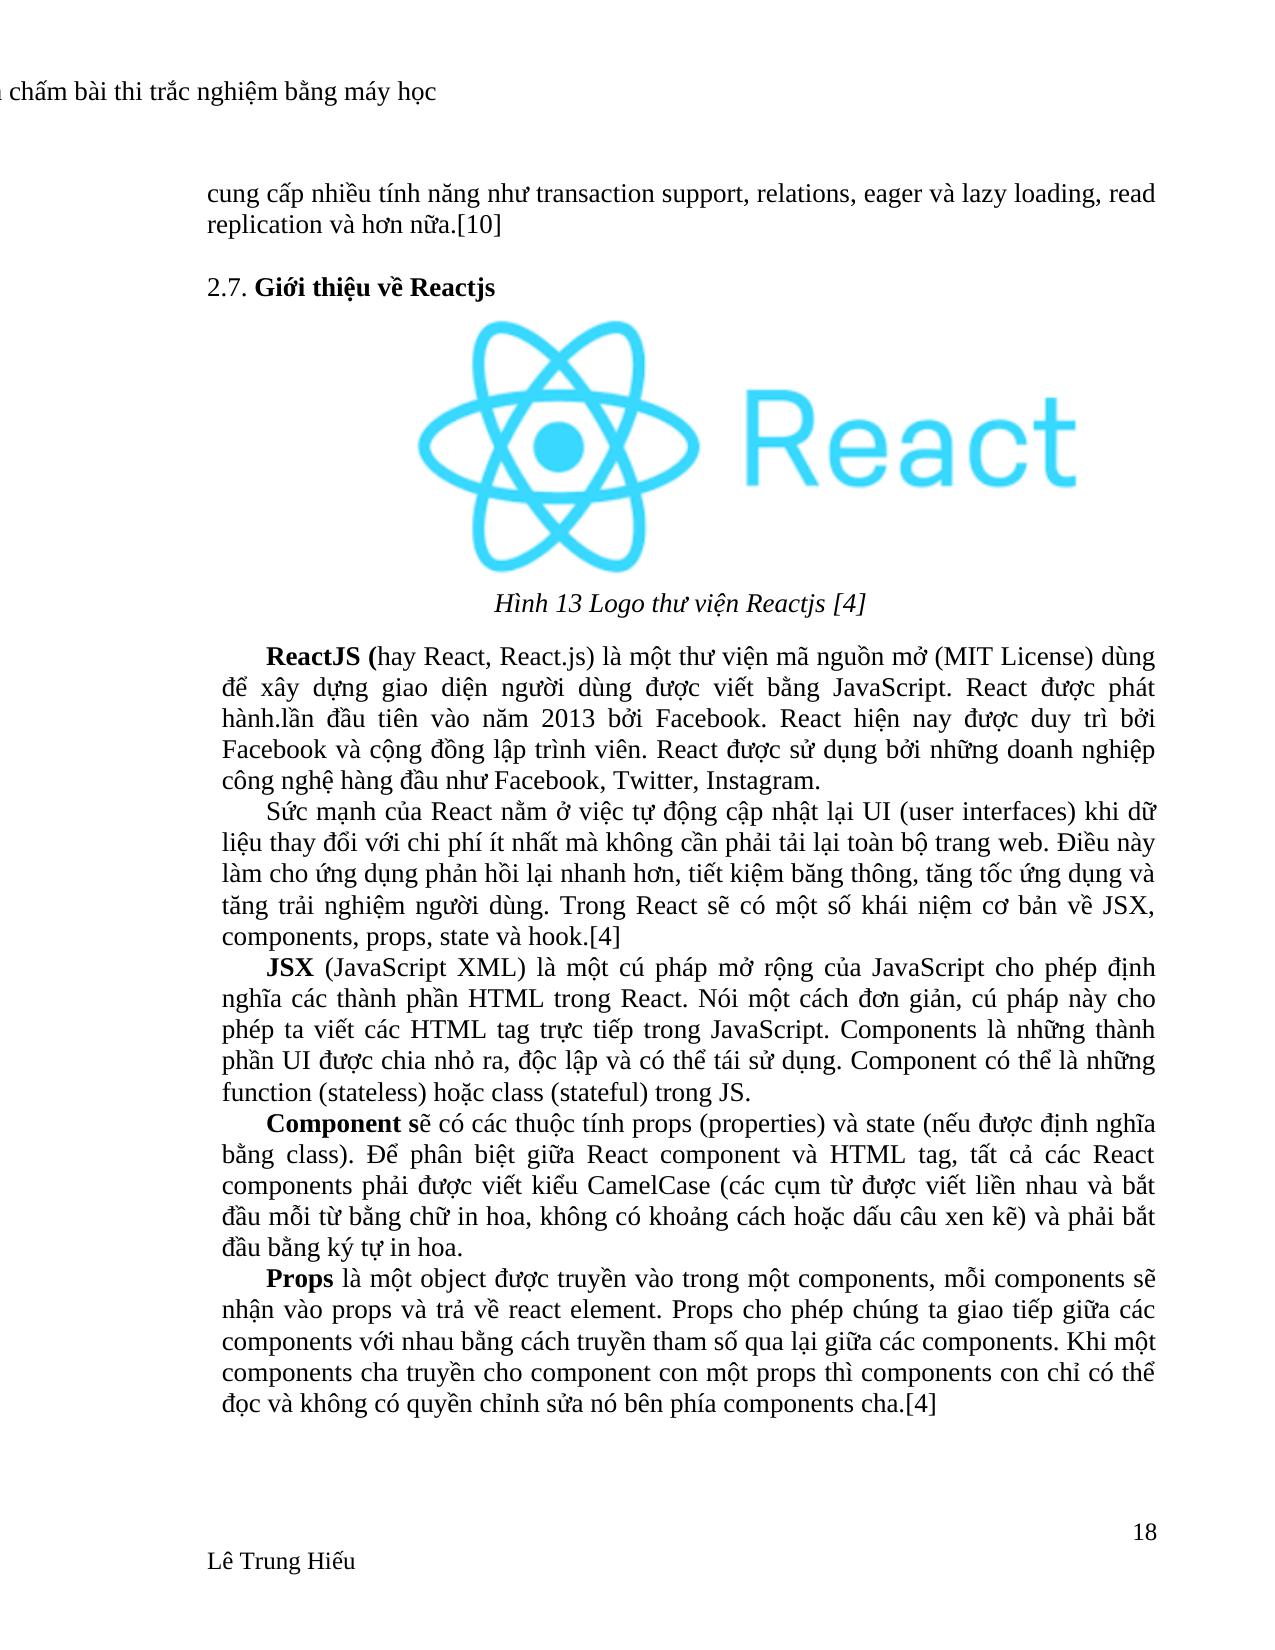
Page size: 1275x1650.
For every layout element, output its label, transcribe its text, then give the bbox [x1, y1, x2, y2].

text Hình 13 Logo thư viện Reactjs [4] [207, 588, 1157, 619]
list Component sẽ có các thuộc tính props (properties) và state (nếu được định nghĩa bằng class). Để phân biệt giữa React component và HTML tag, tất cả các React components phải được viết kiểu CamelCase (các cụm từ được viết liền nhau và bắt đầu mỗi từ bằng chữ in hoa, không có khoảng cách hoặc dấu câu xen kẽ) và phải bắt đầu bằng ký tự in hoa. [222, 1107, 1157, 1262]
list ReactJS (hay React, React.js) là một thư viện mã nguồn mở (MIT License) dùng để xây dựng giao diện người dùng được viết bằng JavaScript. React được phát hành.lần đầu tiên vào năm 2013 bởi Facebook. React hiện nay được duy trì bởi Facebook và cộng đồng lập trình viên. React được sử dụng bởi những doanh nghiệp công nghệ hàng đầu như Facebook, Twitter, Instagram. [222, 639, 1157, 795]
list JSX (JavaScript XML) là một cú pháp mở rộng của JavaScript cho phép định nghĩa các thành phần HTML trong React. Nói một cách đơn giản, cú pháp này cho phép ta viết các HTML tag trực tiếp trong JavaScript. Components là những thành phần UI được chia nhỏ ra, độc lập và có thể tái sử dụng. Component có thể là những function (stateless) hoặc class (stateful) trong JS. [222, 951, 1157, 1107]
picture [380, 307, 1103, 588]
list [207, 177, 1157, 239]
text Giới thiệu về Reactjs [207, 271, 1157, 302]
list Props là một object được truyền vào trong một components, mỗi components sẽ nhận vào props và trả về react element. Props cho phép chúng ta giao tiếp giữa các components với nhau bằng cách truyền tham số qua lại giữa các components. Khi một components cha truyền cho component con một props thì components con chỉ có thể đọc và không có quyền chỉnh sửa nó bên phía components cha.[4] [222, 1262, 1157, 1418]
list Sức mạnh của React nằm ở việc tự động cập nhật lại UI (user interfaces) khi dữ liệu thay đổi với chi phí ít nhất mà không cần phải tải lại toàn bộ trang web. Điều này làm cho ứng dụng phản hồi lại nhanh hơn, tiết kiệm băng thông, tăng tốc ứng dụng và tăng trải nghiệm người dùng. Trong React sẽ có một số khái niệm cơ bản về JSX, components, props, state và hook.[4] [222, 795, 1157, 951]
